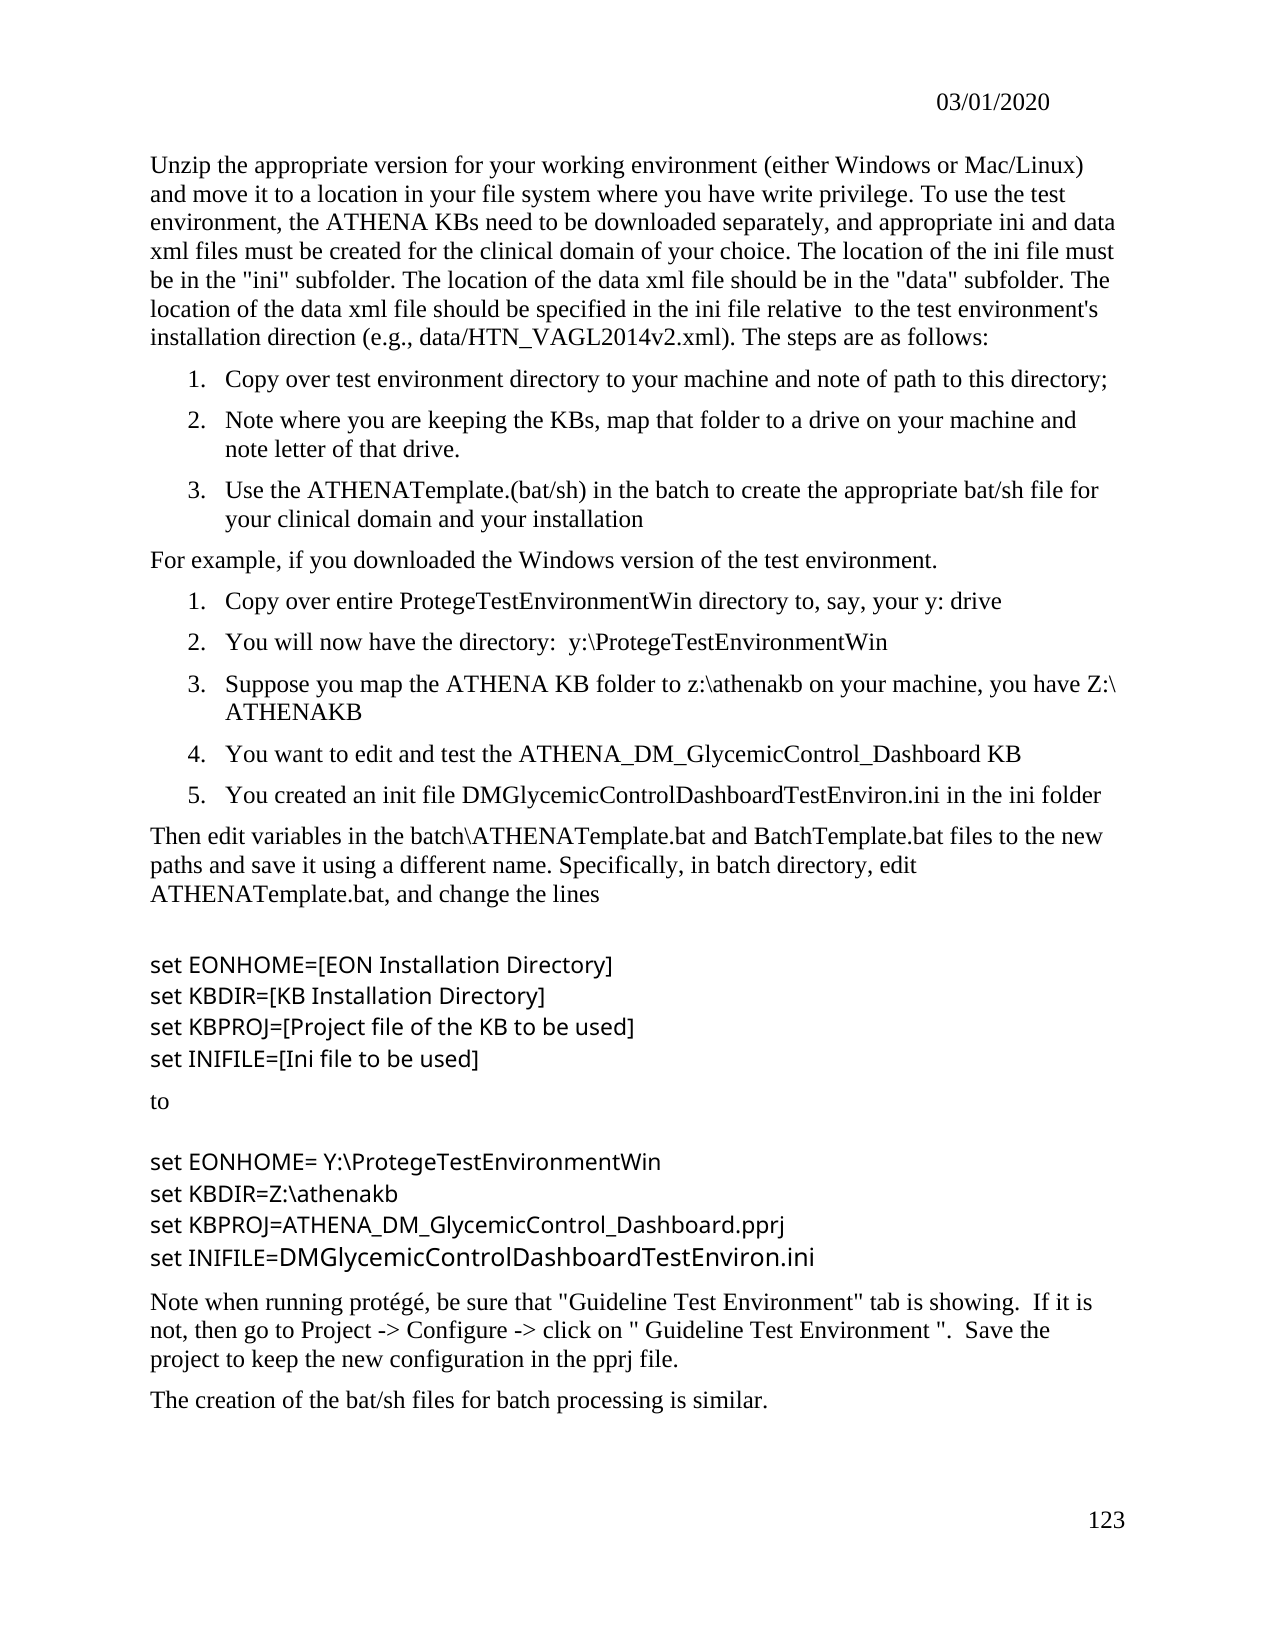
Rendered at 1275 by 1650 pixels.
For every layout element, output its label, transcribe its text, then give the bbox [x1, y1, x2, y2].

text set INIFILE=DMGlycemicControlDashboardTestEnviron.ini [150, 1240, 1125, 1274]
list Copy over entire ProtegeTestEnvironmentWin directory to, say, your y: drive [187, 586, 1125, 615]
text set KBPROJ=[Project file of the KB to be used] [150, 1011, 1125, 1042]
text to [150, 1086, 1125, 1115]
list Copy over test environment directory to your machine and note of path to this directory; [187, 364, 1125, 392]
list You want to edit and test the ATHENA_DM_GlycemicControl_Dashboard KB [187, 739, 1125, 767]
list Use the ATHENATemplate.(bat/sh) in the batch to create the appropriate bat/sh file for your clinical domain and your installation [187, 475, 1125, 532]
text Unzip the appropriate version for your working environment (either Windows or Mac/Linux) and move it to a location in your file system where you have write privilege. To use the test environment, the ATHENA KBs need to be downloaded separately, and appropriate ini and data xml files must be created for the clinical domain of your choice. The location of the ini file must be in the "ini" subfolder. The location of the data xml file should be in the "data" subfolder. The location of the data xml file should be specified in the ini file relative to the test environment's installation direction (e.g., data/HTN_VAGL2014v2.xml). The steps are as follows: [150, 150, 1125, 351]
text The creation of the bat/sh files for batch processing is similar. [150, 1385, 1125, 1414]
text set EONHOME=[EON Installation Directory] [150, 949, 1125, 980]
text Note when running protégé, be sure that "Guideline Test Environment" tab is showing. If it is not, then go to Project -> Configure -> click on " Guideline Test Environment ". Save the project to keep the new configuration in the pprj file. [150, 1287, 1125, 1373]
list Note where you are keeping the KBs, map that folder to a drive on your machine and note letter of that drive. [187, 405, 1125, 462]
text Then edit variables in the batch\ATHENATemplate.bat and BatchTemplate.bat files to the new paths and save it using a different name. Specifically, in batch directory, edit ATHENATemplate.bat, and change the lines [150, 821, 1125, 907]
text set INIFILE=[Ini file to be used] [150, 1042, 1125, 1074]
list You created an init file DMGlycemicControlDashboardTestEnviron.ini in the ini folder [187, 780, 1125, 809]
text set KBPROJ=ATHENA_DM_GlycemicControl_Dashboard.pprj [150, 1209, 1125, 1240]
list You will now have the directory: y:\ProtegeTestEnvironmentWin [187, 627, 1125, 656]
text For example, if you downloaded the Windows version of the test environment. [150, 545, 1125, 574]
list Suppose you map the ATHENA KB folder to z:\athenakb on your machine, you have Z:\ATHENAKB [187, 669, 1125, 726]
text set KBDIR=[KB Installation Directory] [150, 980, 1125, 1011]
text set EONHOME= Y:\ProtegeTestEnvironmentWin [150, 1146, 1125, 1177]
text set KBDIR=Z:\athenakb [150, 1177, 1125, 1209]
